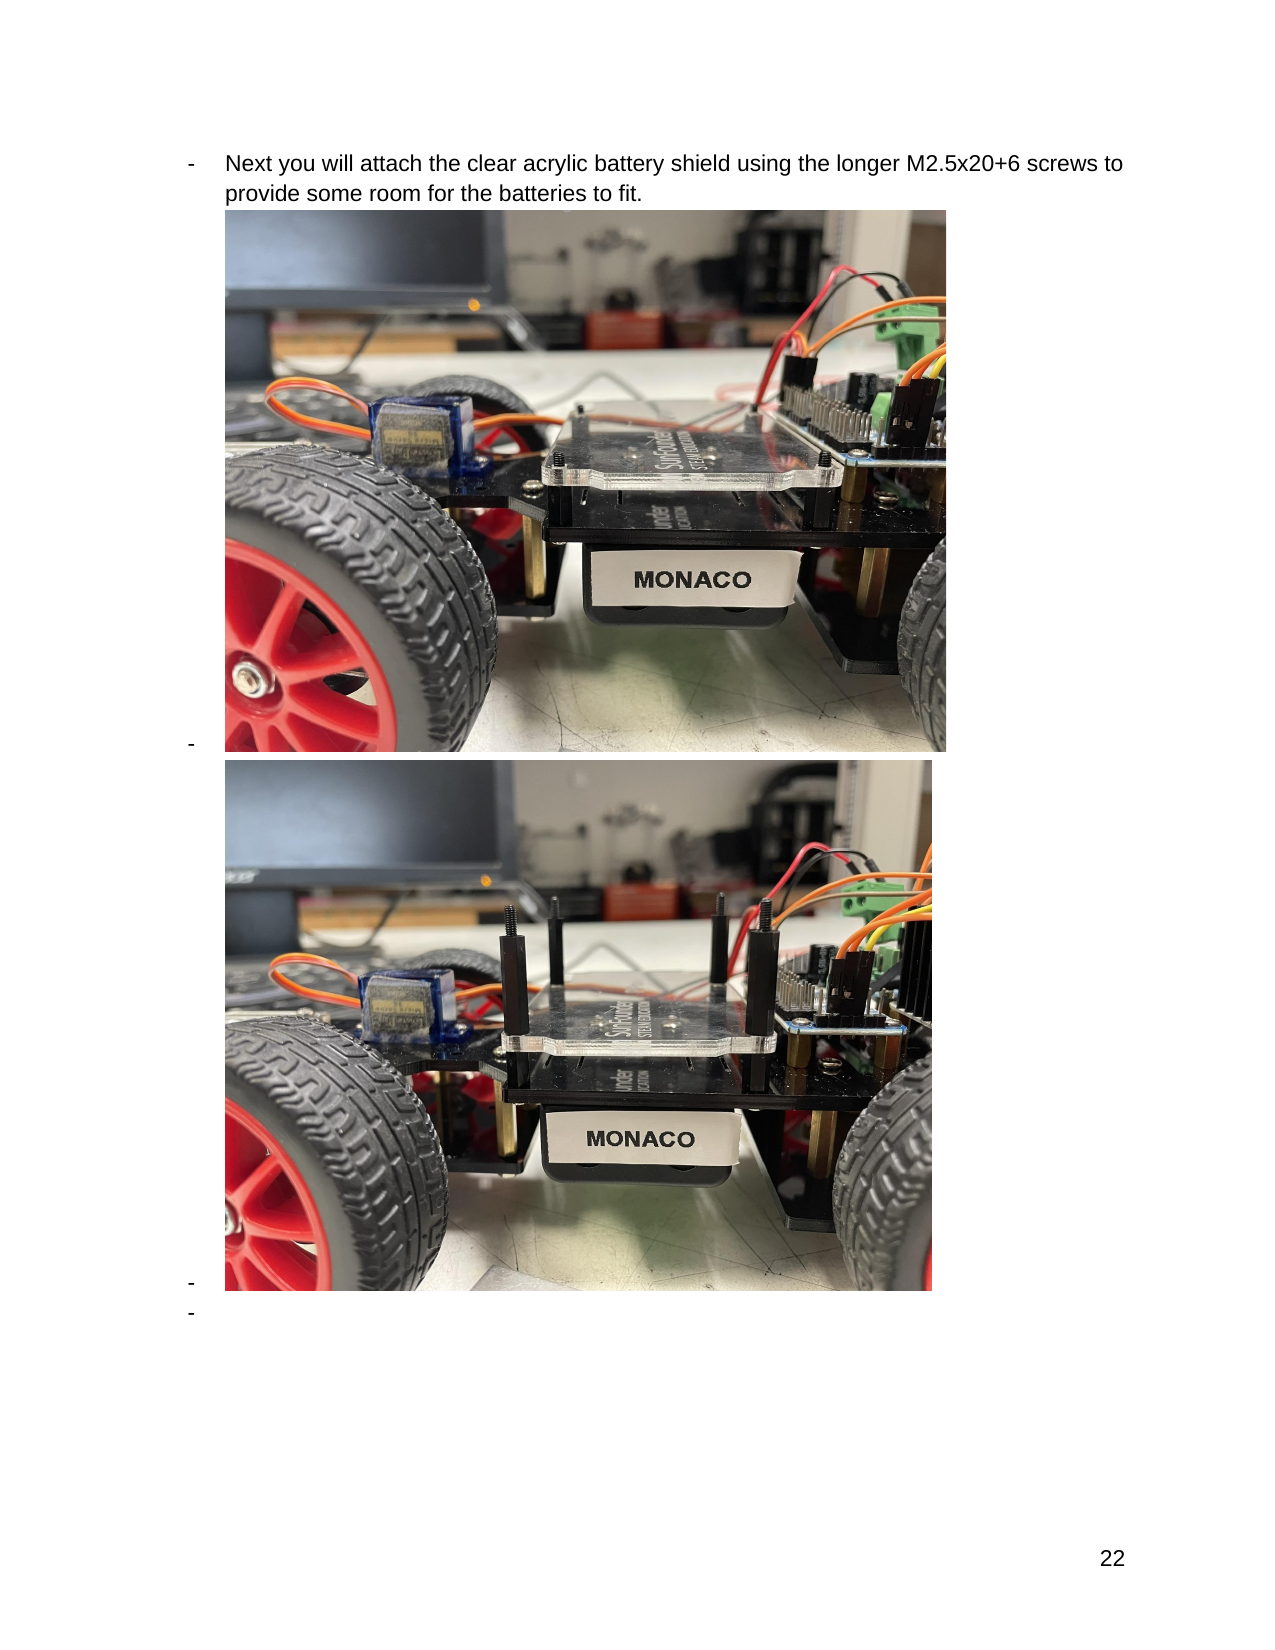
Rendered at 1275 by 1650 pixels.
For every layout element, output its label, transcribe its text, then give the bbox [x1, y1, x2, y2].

picture [225, 210, 947, 752]
picture [225, 760, 932, 1291]
list Next you will attach the clear acrylic battery shield using the longer M2.5x20+6 screws to provide some room for the batteries to fit. [187, 150, 1125, 207]
